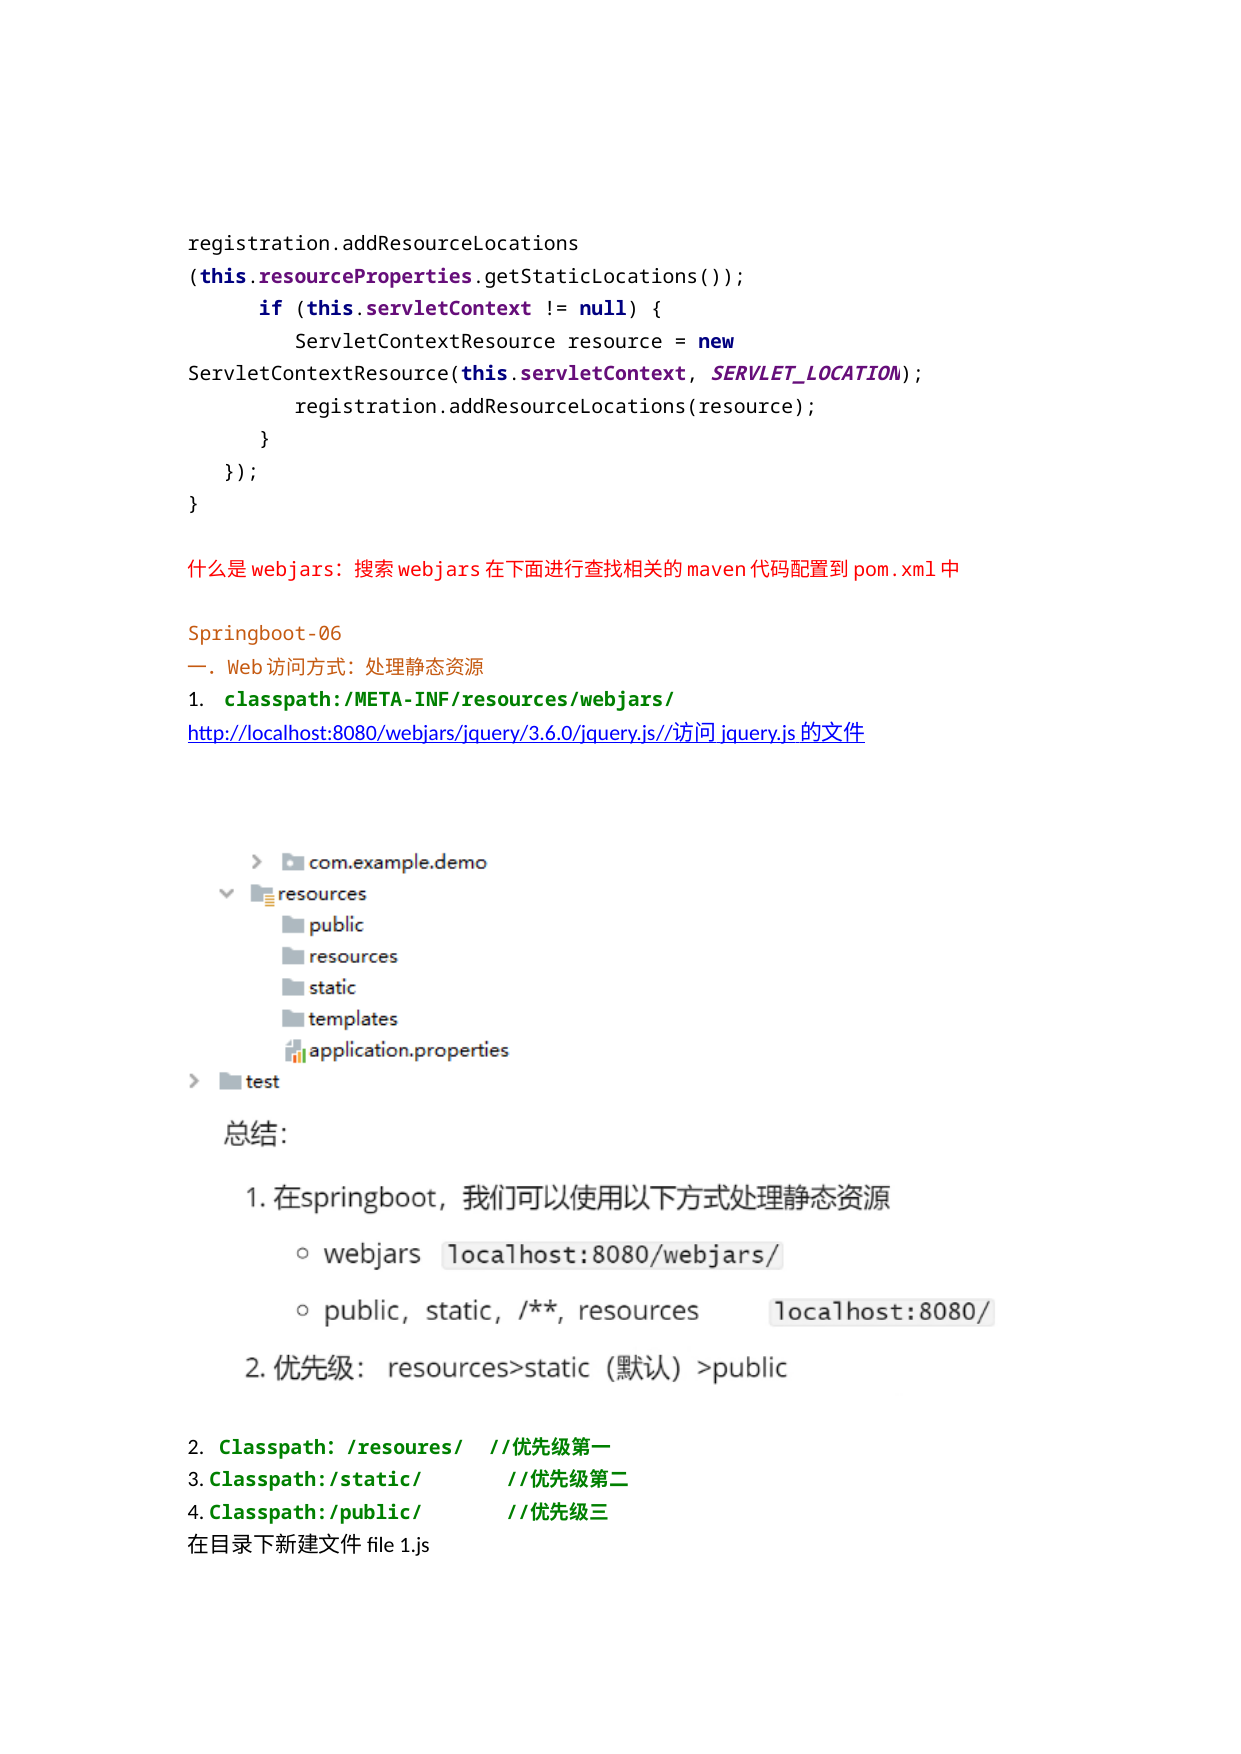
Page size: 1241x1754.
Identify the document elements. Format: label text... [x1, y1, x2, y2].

picture [187, 844, 627, 1096]
text 一．Web访问方式：处理静态资源 [187, 649, 1053, 682]
text } [187, 487, 1053, 519]
text Springboot-06 [187, 617, 1053, 649]
text 什么是 webjars：搜索webjars在下面进行查找相关的maven代码配置到pom.xml中 [187, 552, 1053, 584]
text } [187, 422, 1053, 454]
list Classpath:/static/ //优先级第二 [187, 1462, 1053, 1494]
text registration.addResourceLocations(resource); [187, 389, 1053, 422]
list Classpath：/resoures/ //优先级第一 [187, 1429, 1053, 1462]
text 1. classpath:/META-INF/resources/webjars/ [187, 682, 1053, 714]
text }); [187, 454, 1053, 487]
text ServletContextResource resource = new ServletContextResource(this.servletContext, SERVLET_LOCATION); [187, 324, 1053, 389]
list Classpath:/public/ //优先级三 [187, 1494, 1053, 1527]
text registration.addResourceLocations(this.resourceProperties.getStaticLocations()); [187, 162, 1053, 292]
text if (this.servletContext != null) { [187, 292, 1053, 324]
text http://localhost:8080/webjars/jquery/3.6.0/jquery.js//访问jquery.js的文件 [187, 714, 1053, 747]
list 在目录下新建文件file 1.js [187, 1527, 1053, 1559]
picture [187, 1104, 1053, 1405]
